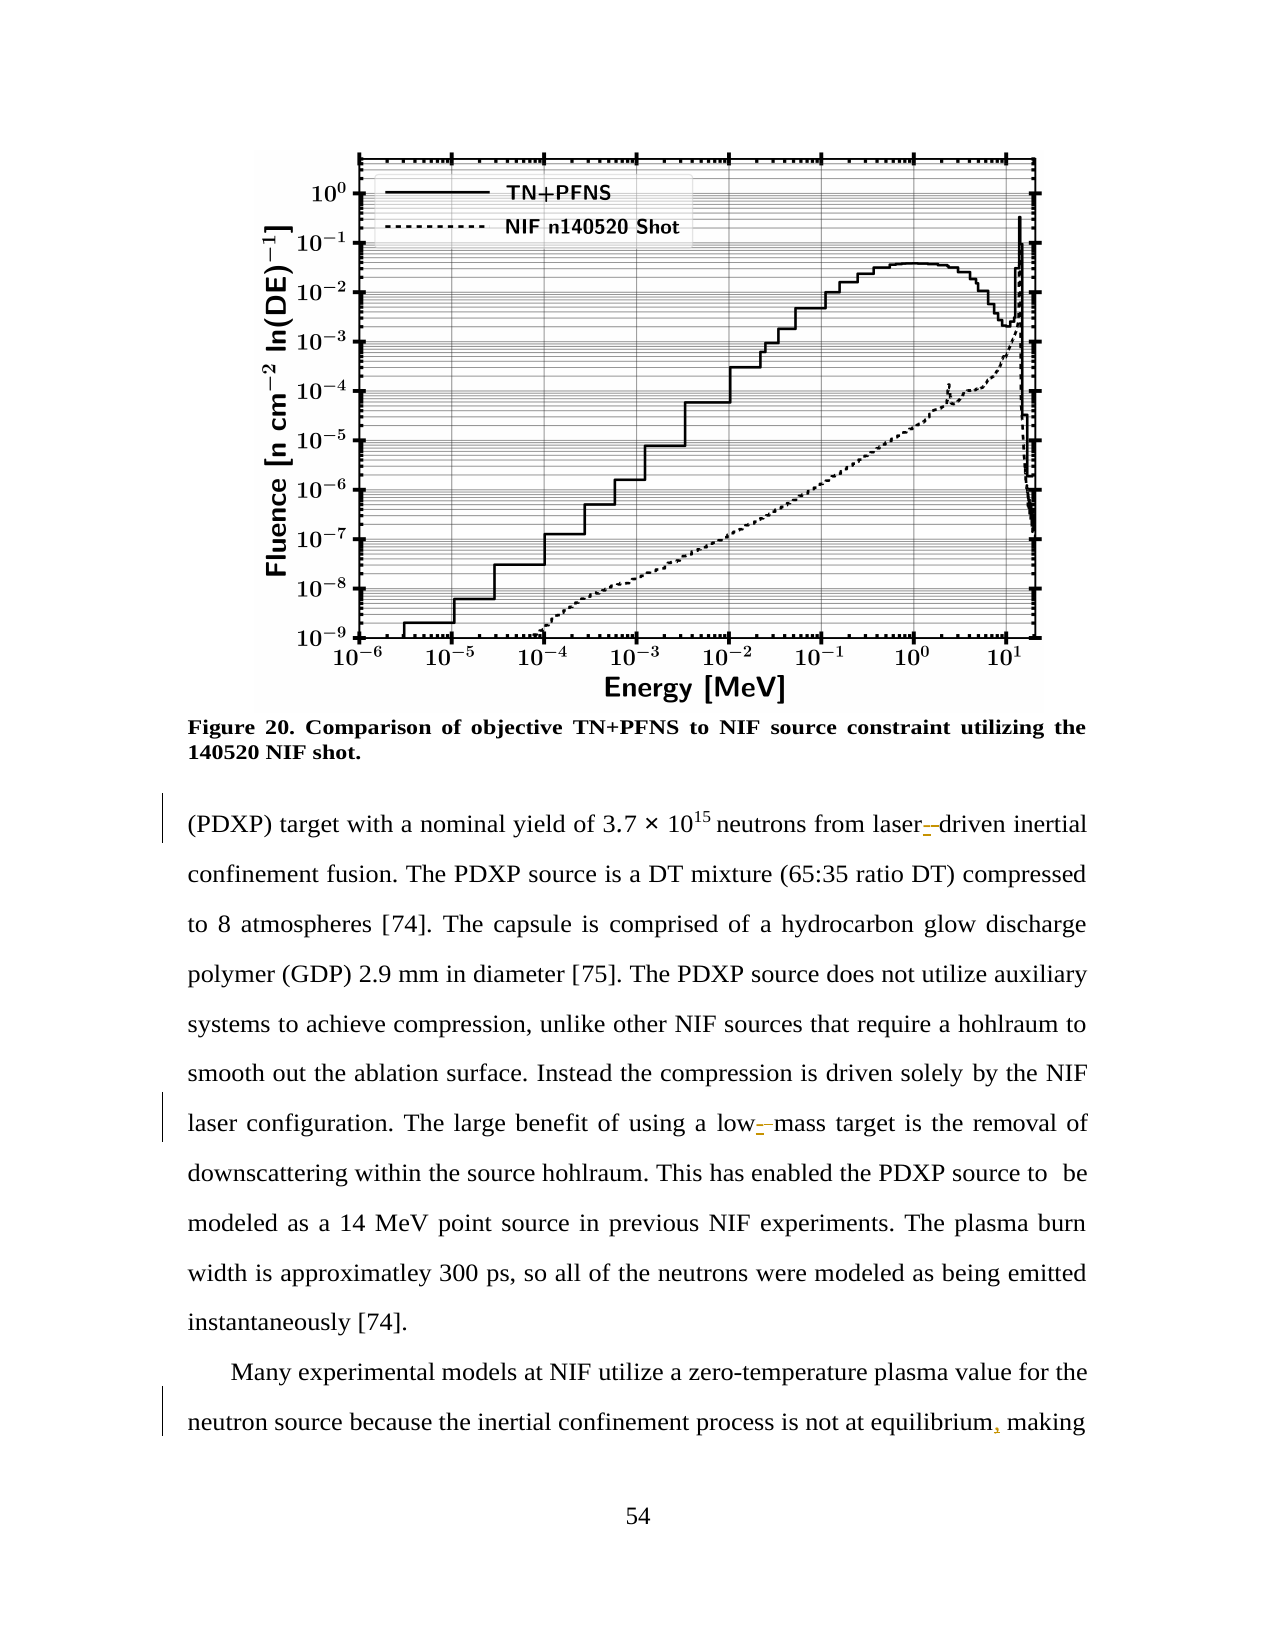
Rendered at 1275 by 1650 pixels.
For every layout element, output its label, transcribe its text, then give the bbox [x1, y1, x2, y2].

text (PDXP) target with a nominal yield of 3.7 × 1015 neutrons from laserdriven inertial confinement fusion. The PDXP source is a DT mixture (65:35 ratio DT) compressed to 8 atmospheres [74]. The capsule is comprised of a hydrocarbon glow discharge polymer (GDP) 2.9 mm in diameter [75]. The PDXP source does not utilize auxiliary systems to achieve compression, unlike other NIF sources that require a hohlraum to smooth out the ablation surface. Instead the compression is driven solely by the NIF laser configuration. The large benefit of using a lowmass target is the removal of downscattering within the source hohlraum. This has enabled the PDXP source to be modeled as a 14 MeV point source in previous NIF experiments. The plasma burn width is approximatley 300 ps, so all of the neutrons were modeled as being emitted instantaneously [74]. [187, 793, 1088, 1341]
text Many experimental models at NIF utilize a zero-temperature plasma value for the neutron source because the inertial confinement process is not at equilibrium making [187, 1357, 1100, 1436]
picture [253, 150, 1045, 713]
text Figure 20. Comparison of objective TN+PFNS to NIF source constraint utilizing the 140520 NIF shot. [187, 715, 1088, 764]
